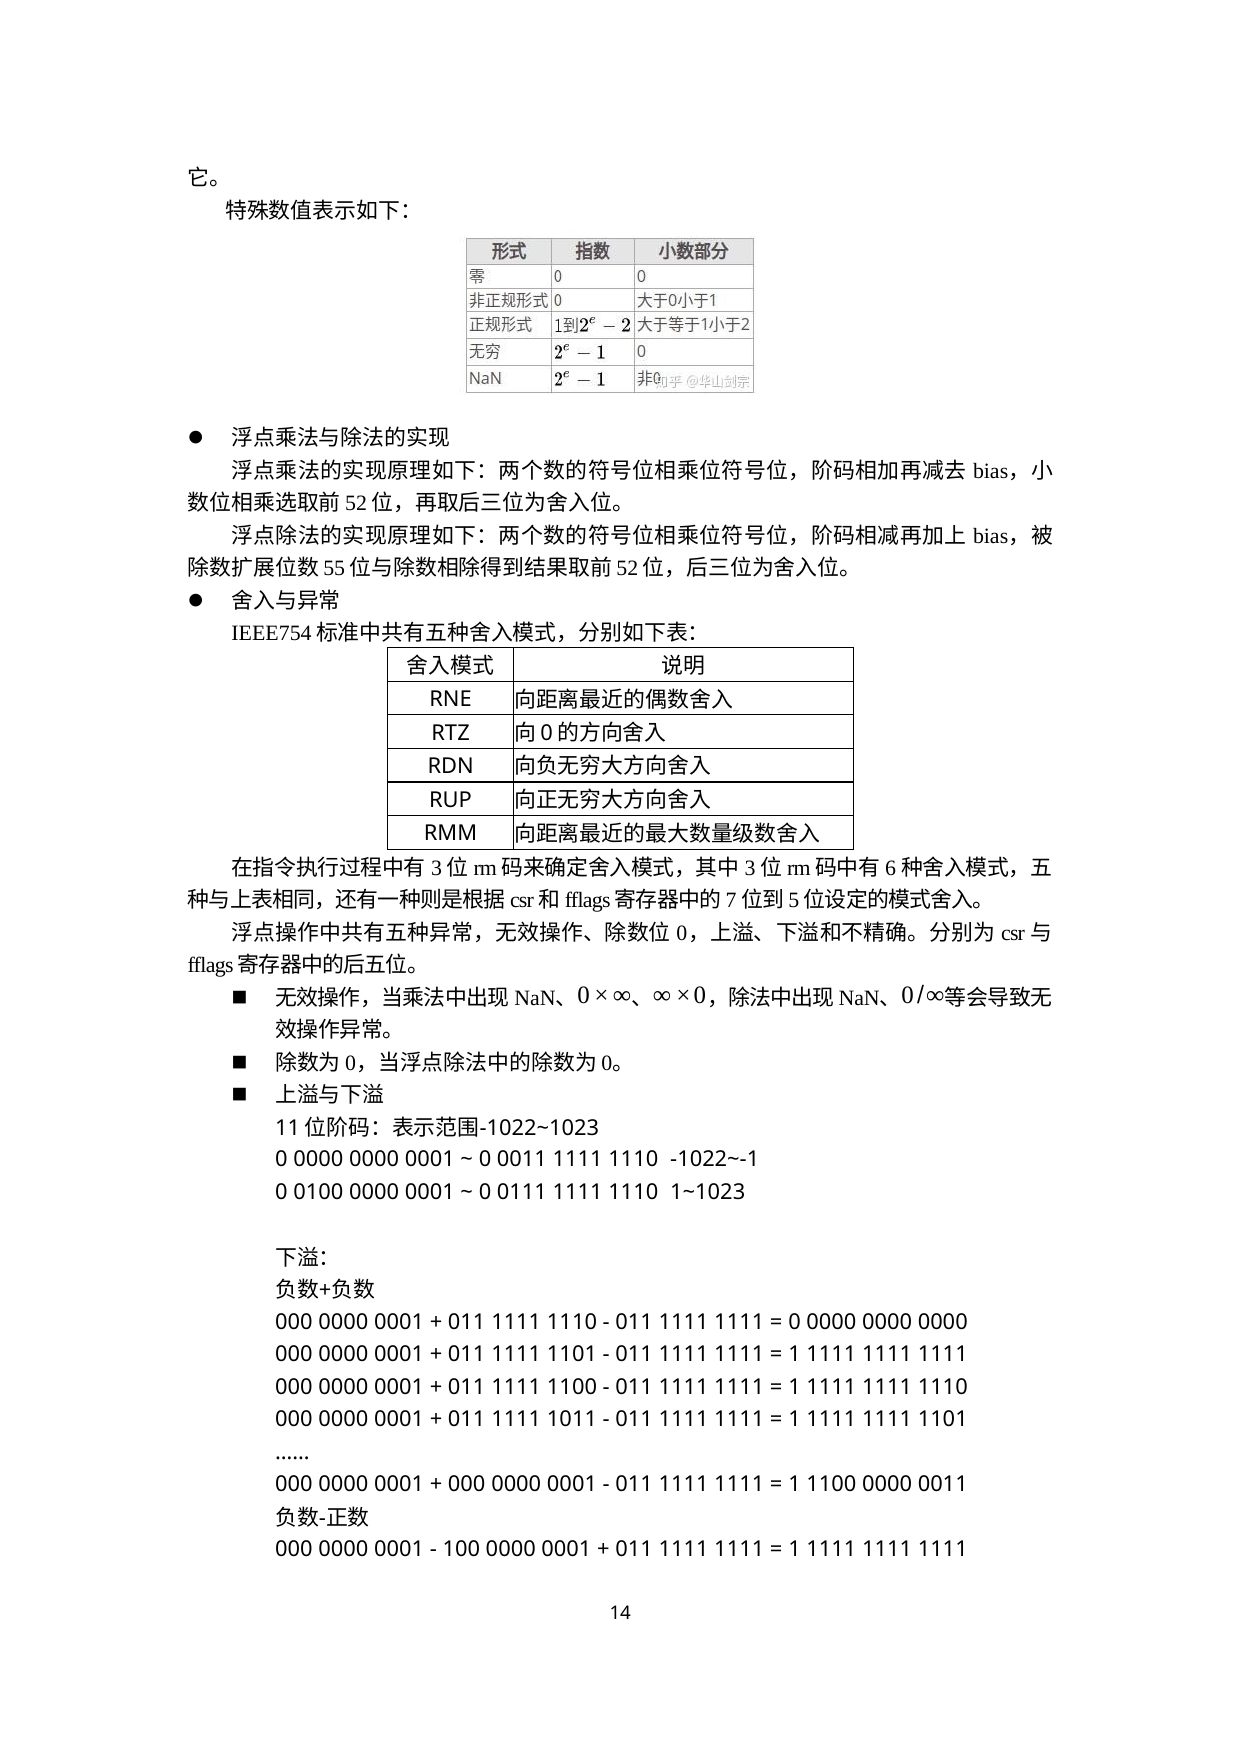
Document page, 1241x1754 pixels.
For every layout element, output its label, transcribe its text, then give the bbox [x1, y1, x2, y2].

text 特殊数值表示如下： [187, 192, 1053, 225]
list 无效操作，当乘法中出现NaN、、，除法中出现 NaN、等会导致无效操作异常。 [231, 979, 1053, 1044]
text 000 0000 0001 + 011 1111 1100 - 011 1111 1111 = 1 1111 1111 1110 [231, 1369, 1053, 1402]
text 负数-正数 [231, 1499, 1053, 1532]
text 0 0000 0000 0001 ~ 0 0011 1111 1110 -1022~-1 [231, 1142, 1053, 1174]
text 000 0000 0001 + 000 0000 0001 - 011 1111 1111 = 1 1100 0000 0011 [231, 1467, 1053, 1499]
table_header 舍入模式 [388, 648, 513, 681]
list 除数为0，当浮点除法中的除数为0。 [231, 1044, 1053, 1077]
text 0 0100 0000 0001 ~ 0 0111 1111 1110 1~1023 [231, 1174, 1053, 1207]
text …… [187, 1434, 1053, 1467]
text 000 0000 0001 + 011 1111 1011 - 011 1111 1111 = 1 1111 1111 1101 [231, 1402, 1053, 1434]
text 浮点操作中共有五种异常，无效操作、除数位0，上溢、下溢和不精确。分别为csr与fflags寄存器中的后五位。 [187, 914, 1053, 979]
table_header 说明 [514, 648, 853, 681]
text 000 0000 0001 + 011 1111 1101 - 011 1111 1111 = 1 1111 1111 1111 [231, 1337, 1053, 1369]
text 浮点乘法的实现原理如下：两个数的符号位相乘位符号位，阶码相加再减去bias，小数位相乘选取前52位，再取后三位为舍入位。 [187, 452, 1053, 517]
text 在指令执行过程中有3位rm码来确定舍入模式，其中3位rm码中有6种舍入模式，五种与上表相同，还有一种则是根据csr和fflags寄存器中的7位到5位设定的模式舍入。 [187, 849, 1053, 914]
text 000 0000 0001 - 100 0000 0001 + 011 1111 1111 = 1 1111 1111 1111 [231, 1532, 1053, 1564]
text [187, 160, 1053, 192]
text 下溢： [231, 1239, 1053, 1272]
picture [459, 228, 757, 394]
list 舍入与异常 [187, 582, 1053, 615]
table_cell RTZ [388, 715, 513, 748]
table_cell 向0的方向舍入 [514, 715, 853, 748]
text 浮点除法的实现原理如下：两个数的符号位相乘位符号位，阶码相减再加上bias，被除数扩展位数55位与除数相除得到结果取前52位，后三位为舍入位。 [187, 517, 1053, 582]
table_cell RDN [388, 749, 513, 781]
table_cell 向距离最近的最大数量级数舍入 [514, 816, 853, 848]
table_cell 向距离最近的偶数舍入 [514, 682, 853, 714]
list 上溢与下溢 [231, 1077, 1053, 1109]
table_cell RMM [388, 816, 513, 848]
table_cell RNE [388, 682, 513, 714]
text 11位阶码：表示范围-1022~1023 [231, 1109, 1053, 1142]
table_cell 向负无穷大方向舍入 [514, 749, 853, 781]
text 负数+负数 [231, 1272, 1053, 1304]
text 000 0000 0001 + 011 1111 1110 - 011 1111 1111 = 0 0000 0000 0000 [231, 1304, 1053, 1337]
table_cell 向正无穷大方向舍入 [514, 783, 853, 815]
table_cell RUP [388, 783, 513, 815]
text IEEE754标准中共有五种舍入模式，分别如下表： [187, 615, 1053, 647]
